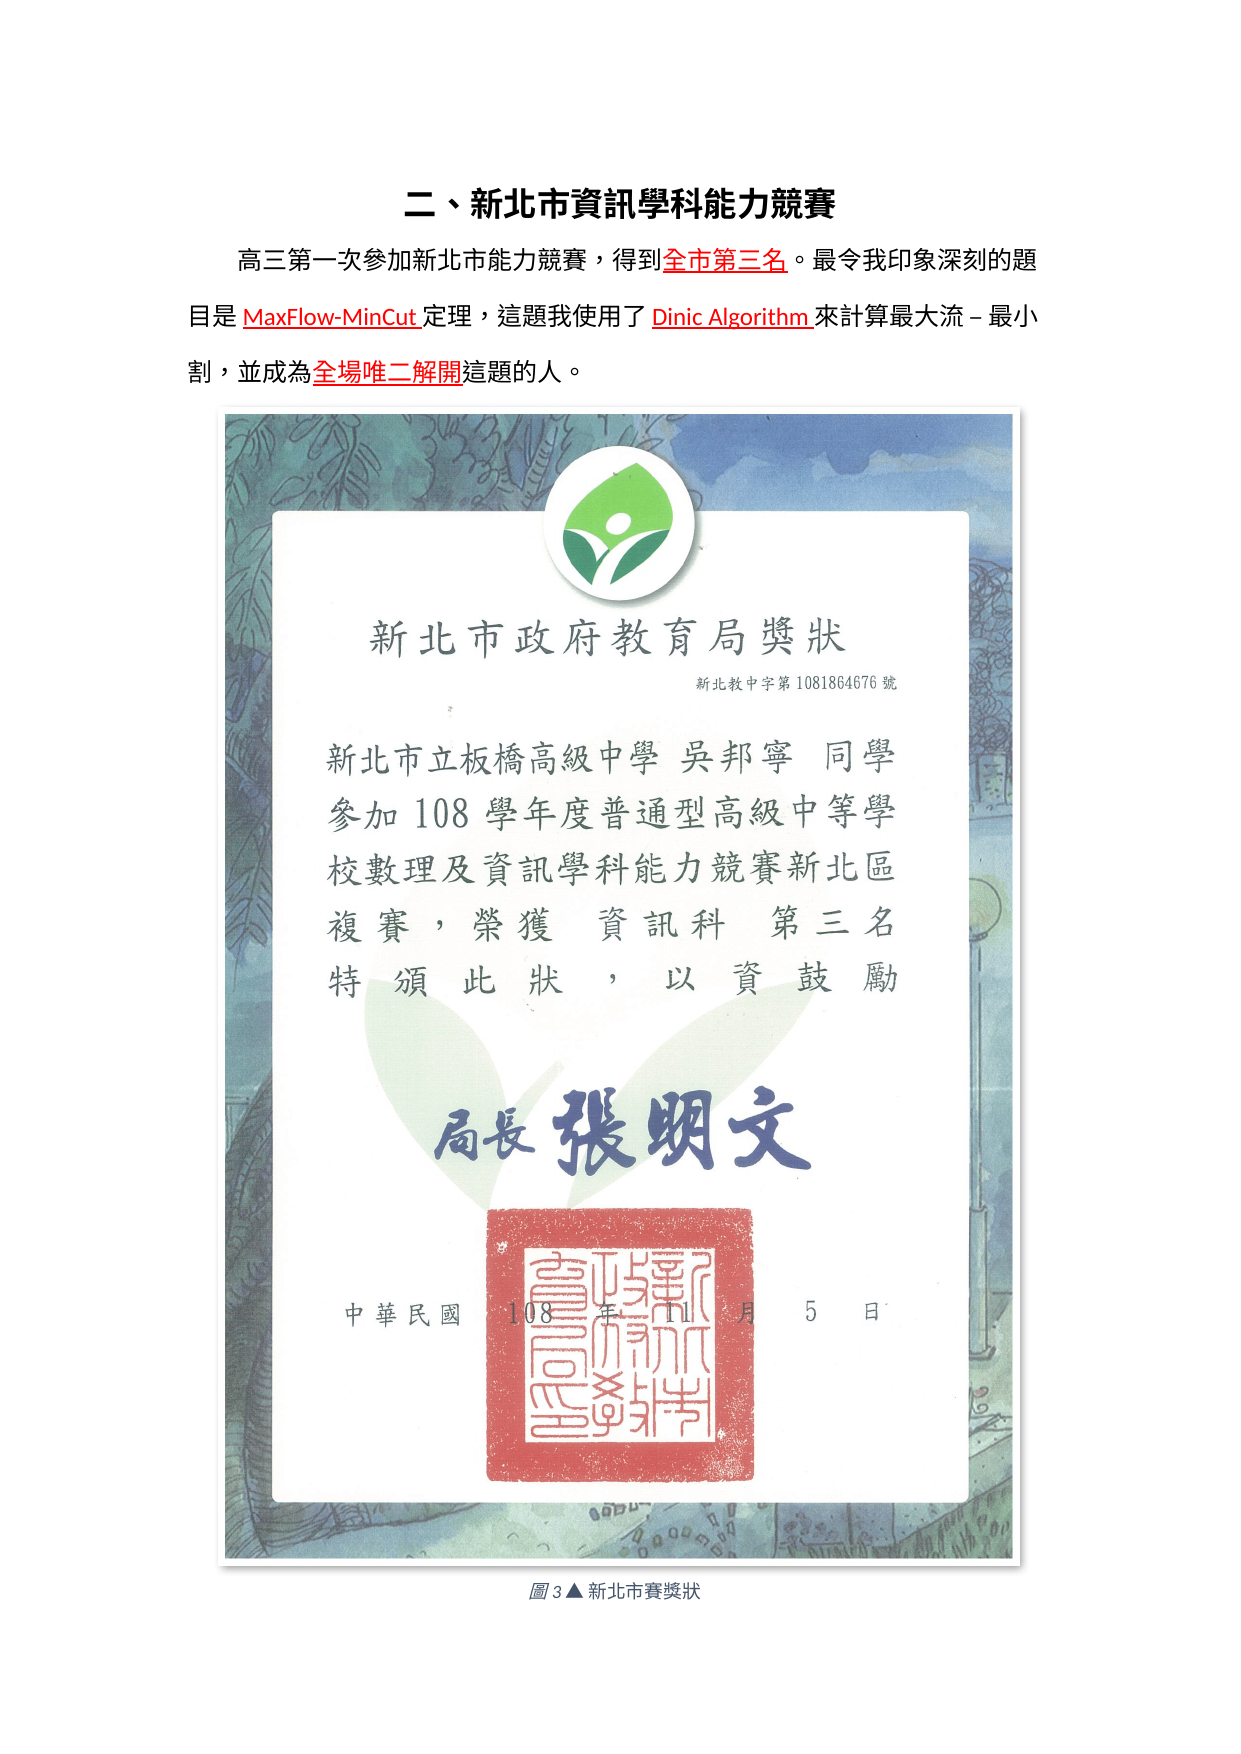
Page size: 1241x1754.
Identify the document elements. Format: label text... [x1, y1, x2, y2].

text 高三第一次參加新北市能力競賽，得到全市第三名。最令我印象深刻的題目是MaxFlow-MinCut定理，這題我使用了Dinic Algorithm來計算最大流 – 最小割，並成為全場唯二解開這題的人。 [187, 239, 1053, 389]
subtitle 二、新北市資訊學科能力競賽 [187, 164, 1053, 239]
picture [218, 407, 1020, 1566]
